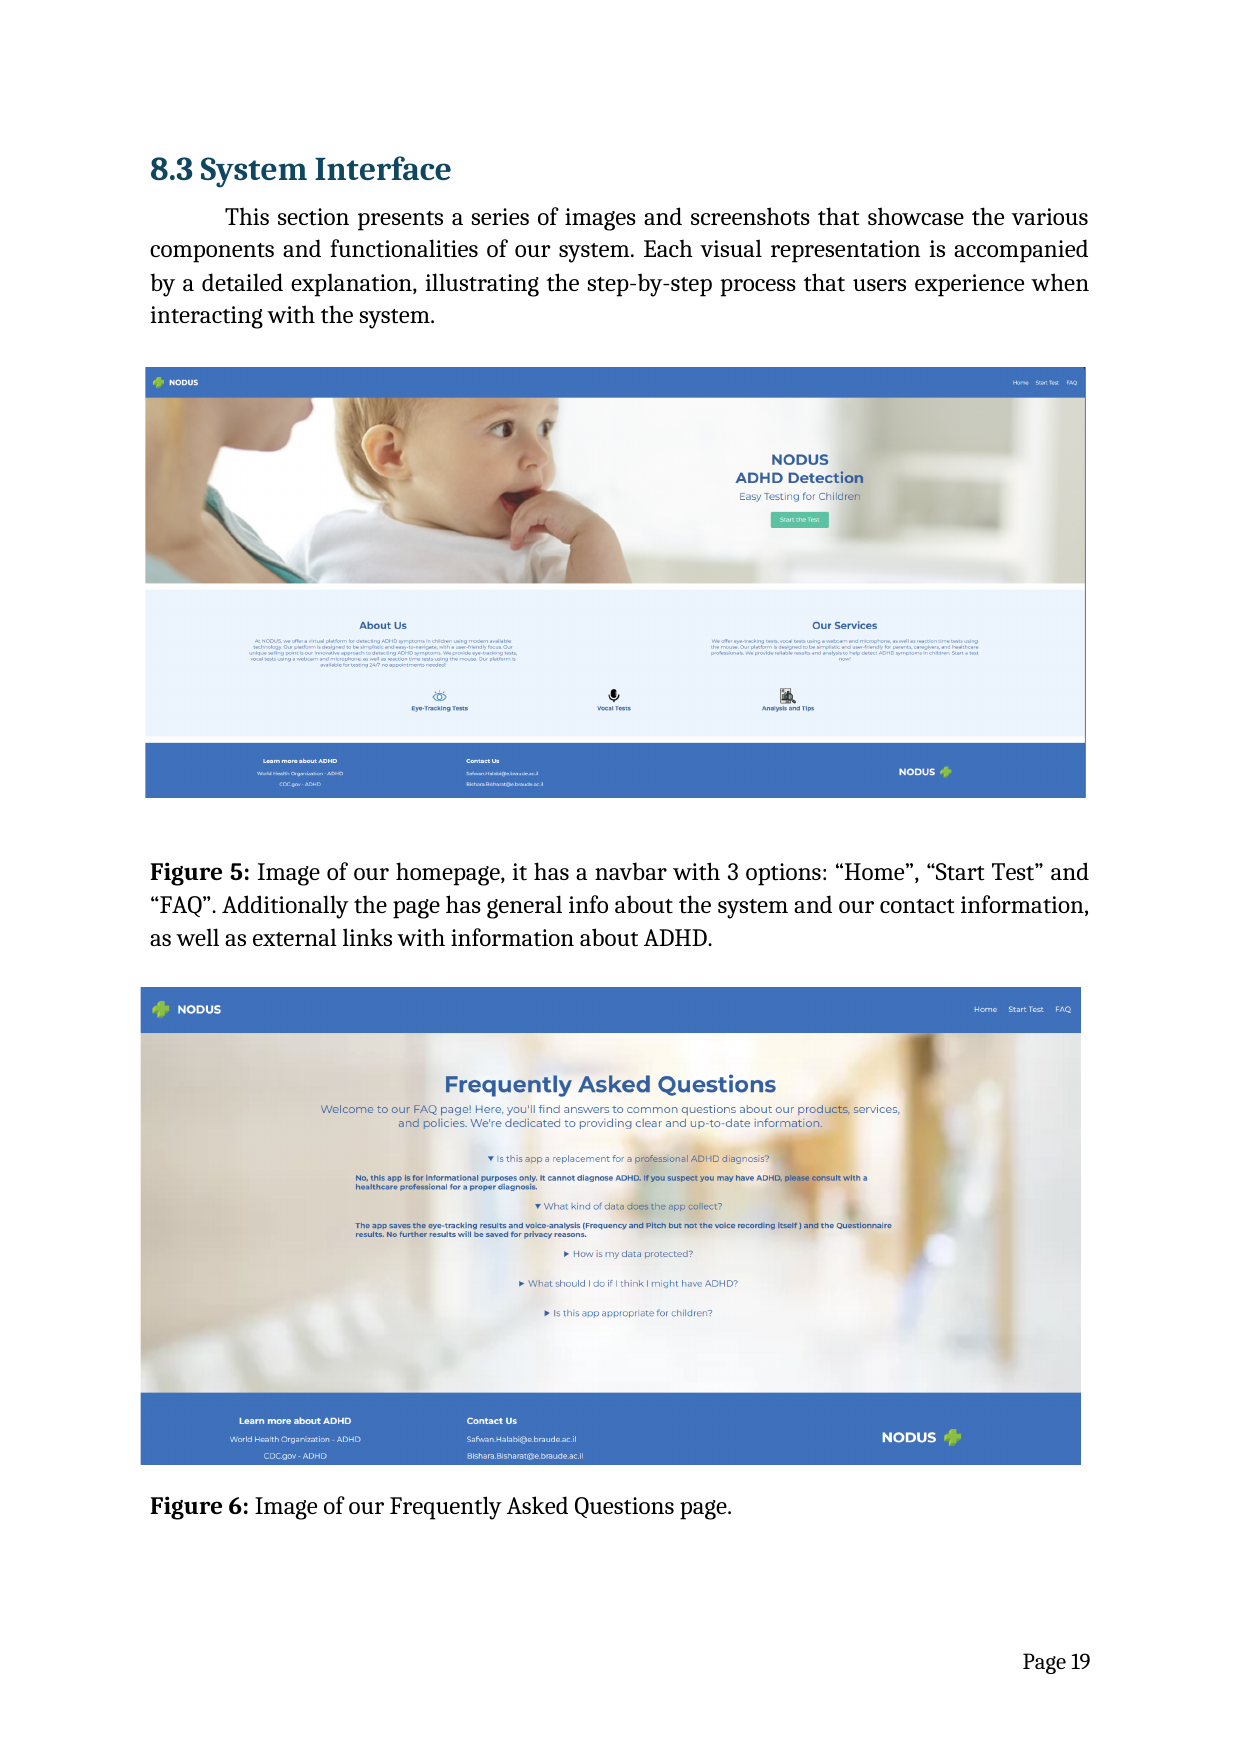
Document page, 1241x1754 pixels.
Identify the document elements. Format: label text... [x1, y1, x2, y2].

picture [140, 987, 1081, 1465]
picture [145, 367, 1086, 798]
text Figure 5: Image of our homepage, it has a navbar with 3 options: “Home”, “Start Test” and “FAQ”. Additionally the page has general info about the system and our contact information, as well as external links with information about ADHD. [150, 858, 1090, 953]
text This section presents a series of images and screenshots that showcase the various components and functionalities of our system. Each visual representation is accompanied by a detailed explanation, illustrating the step-by-step process that users experience when interacting with the system. [150, 202, 1090, 330]
subtitle 8.3 System Interface [150, 150, 1090, 188]
